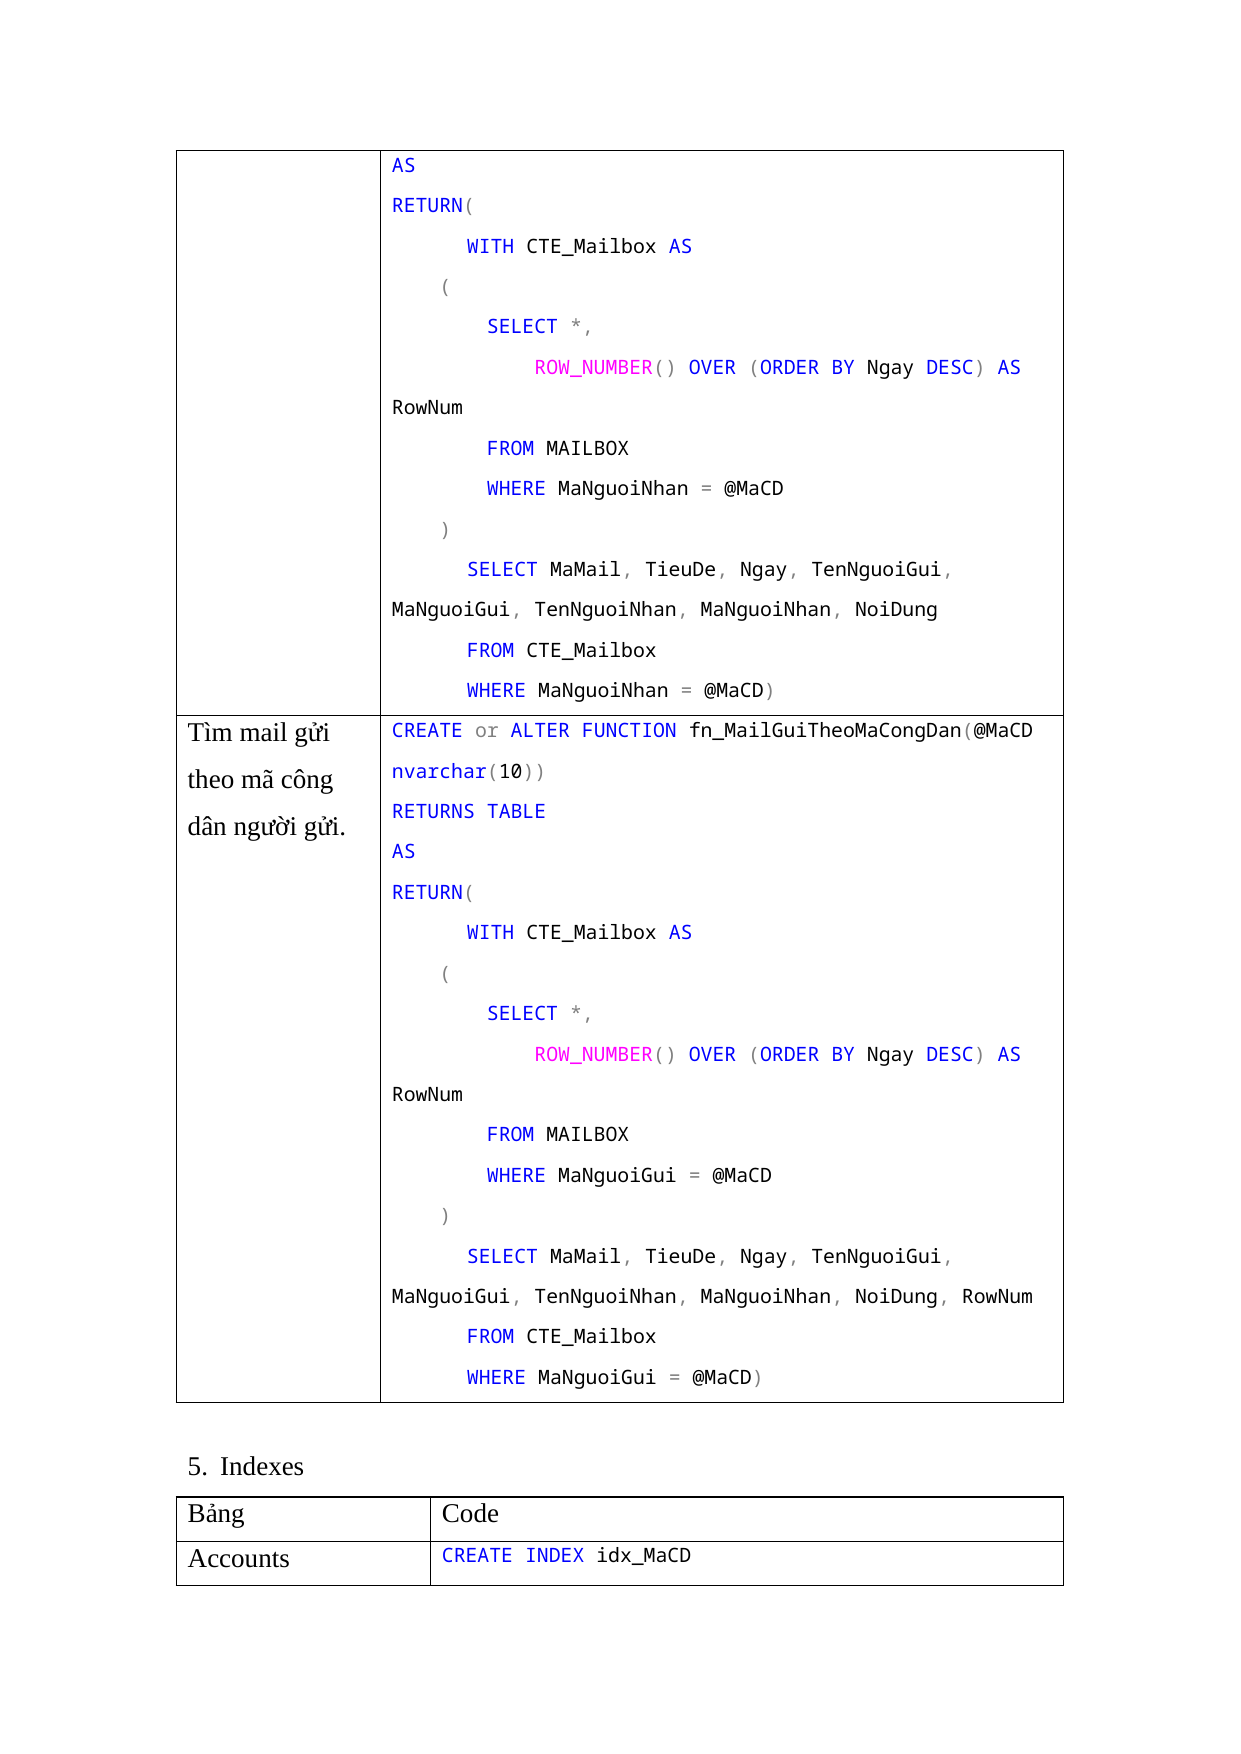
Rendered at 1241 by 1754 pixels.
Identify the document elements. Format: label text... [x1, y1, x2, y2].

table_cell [177, 151, 380, 715]
table_cell CREATE or ALTER FUNCTION fn_MailGuiTheoMaCongDan(@MaCD nvarchar(10)) RETURNS TABLE AS RETURN( WITH CTE_Mailbox AS ( SELECT *, ROW_NUMBER() OVER (ORDER BY Ngay DESC) AS RowNum FROM MAILBOX WHERE MaNguoiGui = @MaCD ) SELECT MaMail, TieuDe, Ngay, TenNguoiGui, MaNguoiGui, TenNguoiNhan, MaNguoiNhan, NoiDung, RowNum FROM CTE_Mailbox WHERE MaNguoiGui = @MaCD) [381, 716, 1063, 1402]
table_header Code [431, 1498, 1063, 1541]
table_cell Tìm mail gửi theo mã công dân người gửi. [177, 716, 380, 1402]
list Indexes [187, 1450, 1053, 1481]
table_header Bảng [177, 1498, 430, 1541]
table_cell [431, 1542, 1063, 1585]
table_cell Accounts [177, 1542, 430, 1585]
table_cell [381, 151, 1063, 715]
